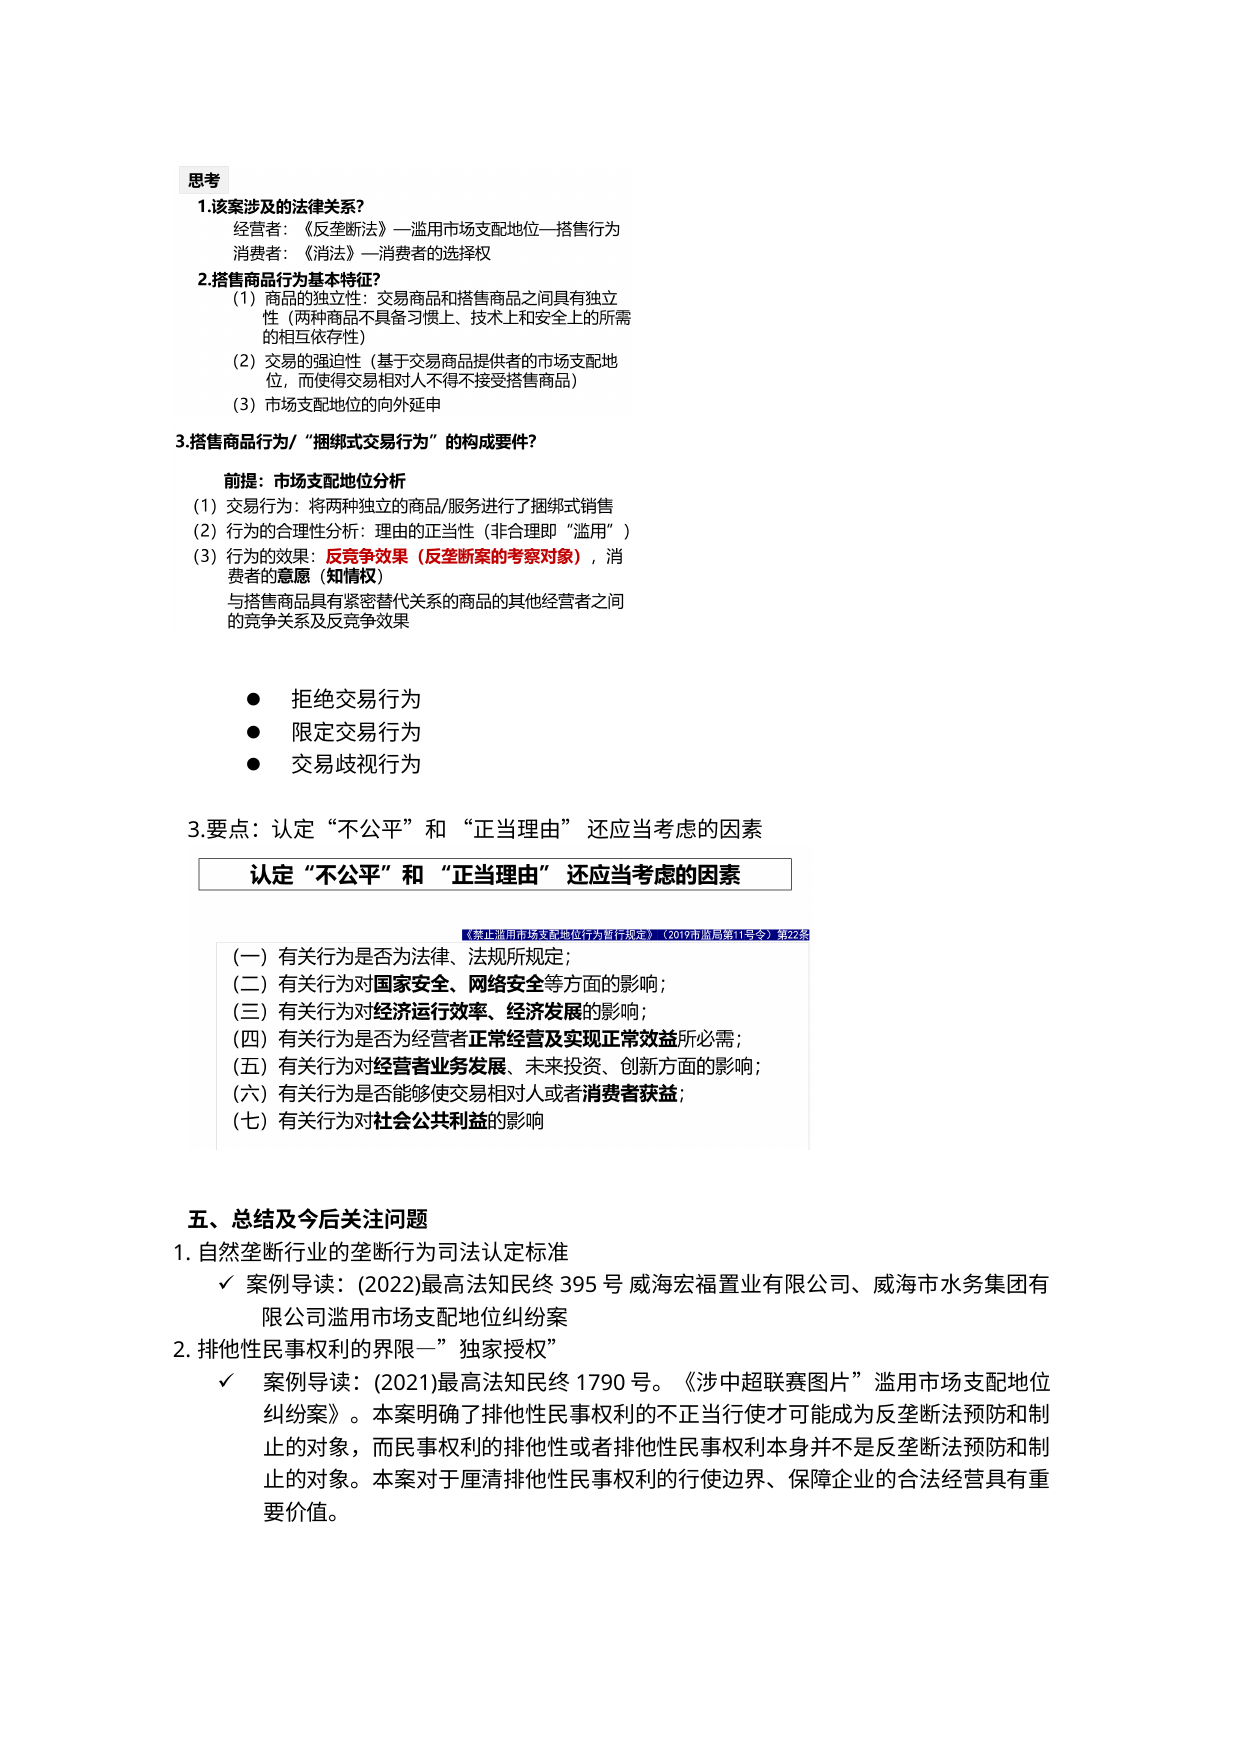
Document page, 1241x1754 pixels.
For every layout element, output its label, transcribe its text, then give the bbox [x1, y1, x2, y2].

list 2. 排他性民事权利的界限—”独家授权” [173, 1332, 1053, 1364]
text 五、总结及今后关注问题 [187, 1202, 1053, 1234]
list 限定交易行为 [245, 714, 1053, 747]
list 拒绝交易行为 [245, 682, 1053, 714]
picture [187, 844, 814, 1150]
list 1. 自然垄断行业的垄断行为司法认定标准 [173, 1234, 1053, 1267]
picture [172, 422, 631, 635]
picture [172, 162, 640, 420]
list 交易歧视行为 [245, 747, 1053, 779]
list 案例导读：(2021)最高法知民终1790号。《涉中超联赛图片”滥用市场支配地位纠纷案》。本案明确了排他性民事权利的不正当行使才可能成为反垄断法预防和制止的对象，而民事权利的排他性或者排他性民事权利本身并不是反垄断法预防和制止的对象。本案对于厘清排他性民事权利的行使边界、保障企业的合法经营具有重要价值。 [217, 1364, 1053, 1527]
text 3.要点：认定“不公平”和 “正当理由” 还应当考虑的因素 [187, 812, 1053, 844]
list 案例导读：(2022)最高法知民终395号 威海宏福置业有限公司、威海市水务集团有限公司滥用市场支配地位纠纷案 [217, 1267, 1053, 1332]
